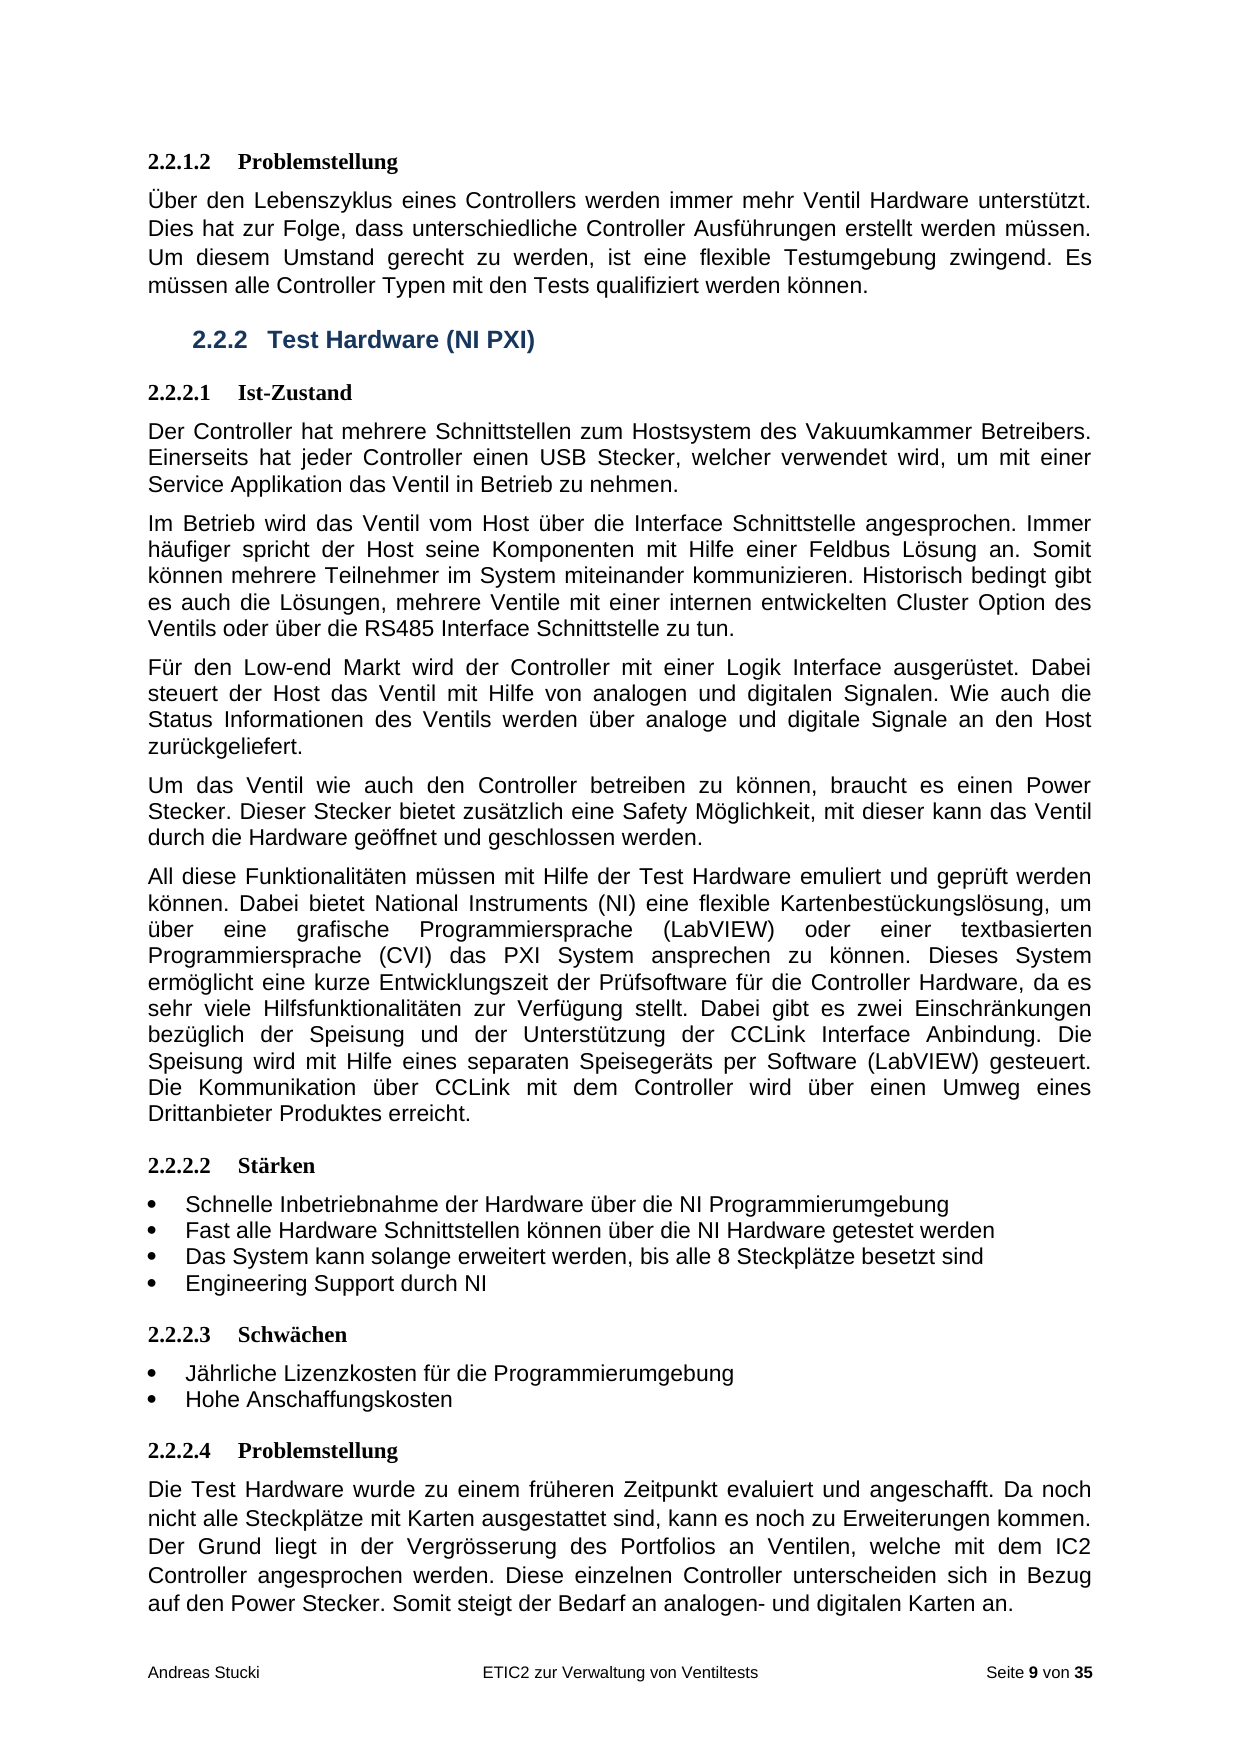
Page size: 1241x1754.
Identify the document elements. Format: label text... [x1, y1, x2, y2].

text All diese Funktionalitäten müssen mit Hilfe der Test Hardware emuliert und geprüft werden können. Dabei bietet National Instruments (NI) eine flexible Kartenbestückungslösung, um über eine grafische Programmiersprache (LabVIEW) oder einer textbasierten Programmiersprache (CVI) das PXI System ansprechen zu können. Dieses System ermöglicht eine kurze Entwicklungszeit der Prüfsoftware für die Controller Hardware, da es sehr viele Hilfsfunktionalitäten zur Verfügung stellt. Dabei gibt es zwei Einschränkungen bezüglich der Speisung und der Unterstützung der CCLink Interface Anbindung. Die Speisung wird mit Hilfe eines separaten Speisegeräts per Software (LabVIEW) gesteuert. Die Kommunikation über CCLink mit dem Controller wird über einen Umweg eines Drittanbieter Produktes erreicht. [148, 863, 1092, 1127]
text Für den Low-end Markt wird der Controller mit einer Logik Interface ausgerüstet. Dabei steuert der Host das Ventil mit Hilfe von analogen und digitalen Signalen. Wie auch die Status Informationen des Ventils werden über analoge und digitale Signale an den Host zurückgeliefert. [148, 654, 1092, 759]
text Die Test Hardware wurde zu einem früheren Zeitpunkt evaluiert und angeschafft. Da noch nicht alle Steckplätze mit Karten ausgestattet sind, kann es noch zu Erweiterungen kommen. Der Grund liegt in der Vergrösserung des Portfolios an Ventilen, welche mit dem IC2 Controller angesprochen werden. Diese einzelnen Controller unterscheiden sich in Bezug auf den Power Stecker. Somit steigt der Bedarf an analogen- und digitalen Karten an. [148, 1476, 1092, 1617]
list Engineering Support durch NI [148, 1270, 1092, 1296]
list Das System kann solange erweitert werden, bis alle 8 Steckplätze besetzt sind [148, 1243, 1092, 1270]
subtitle Problemstellung [148, 1438, 1092, 1464]
subtitle Schwächen [148, 1321, 1092, 1347]
subtitle Stärken [148, 1152, 1092, 1178]
list Schnelle Inbetriebnahme der Hardware über die NI Programmierumgebung [148, 1191, 1092, 1217]
text Im Betrieb wird das Ventil vom Host über die Interface Schnittstelle angesprochen. Immer häufiger spricht der Host seine Komponenten mit Hilfe einer Feldbus Lösung an. Somit können mehrere Teilnehmer im System miteinander kommunizieren. Historisch bedingt gibt es auch die Lösungen, mehrere Ventile mit einer internen entwickelten Cluster Option des Ventils oder über die RS485 Interface Schnittstelle zu tun. [148, 509, 1092, 641]
text Der Controller hat mehrere Schnittstellen zum Hostsystem des Vakuumkammer Betreibers. Einerseits hat jeder Controller einen USB Stecker, welcher verwendet wird, um mit einer Service Applikation das Ventil in Betrieb zu nehmen. [148, 418, 1092, 497]
list Hohe Anschaffungskosten [148, 1386, 1092, 1413]
list Fast alle Hardware Schnittstellen können über die NI Hardware getestet werden [148, 1217, 1092, 1243]
text Um das Ventil wie auch den Controller betreiben zu können, braucht es einen Power Stecker. Dieser Stecker bietet zusätzlich eine Safety Möglichkeit, mit dieser kann das Ventil durch die Hardware geöffnet und geschlossen werden. [148, 772, 1092, 851]
subtitle Test Hardware (NI PXI) [192, 325, 1092, 354]
list Jährliche Lizenzkosten für die Programmierumgebung [148, 1360, 1092, 1386]
text Über den Lebenszyklus eines Controllers werden immer mehr Ventil Hardware unterstützt. Dies hat zur Folge, dass unterschiedliche Controller Ausführungen erstellt werden müssen. Um diesem Umstand gerecht zu werden, ist eine flexible Testumgebung zwingend. Es müssen alle Controller Typen mit den Tests qualifiziert werden können. [148, 187, 1092, 298]
subtitle Problemstellung [148, 148, 1092, 174]
subtitle Ist-Zustand [148, 379, 1092, 405]
